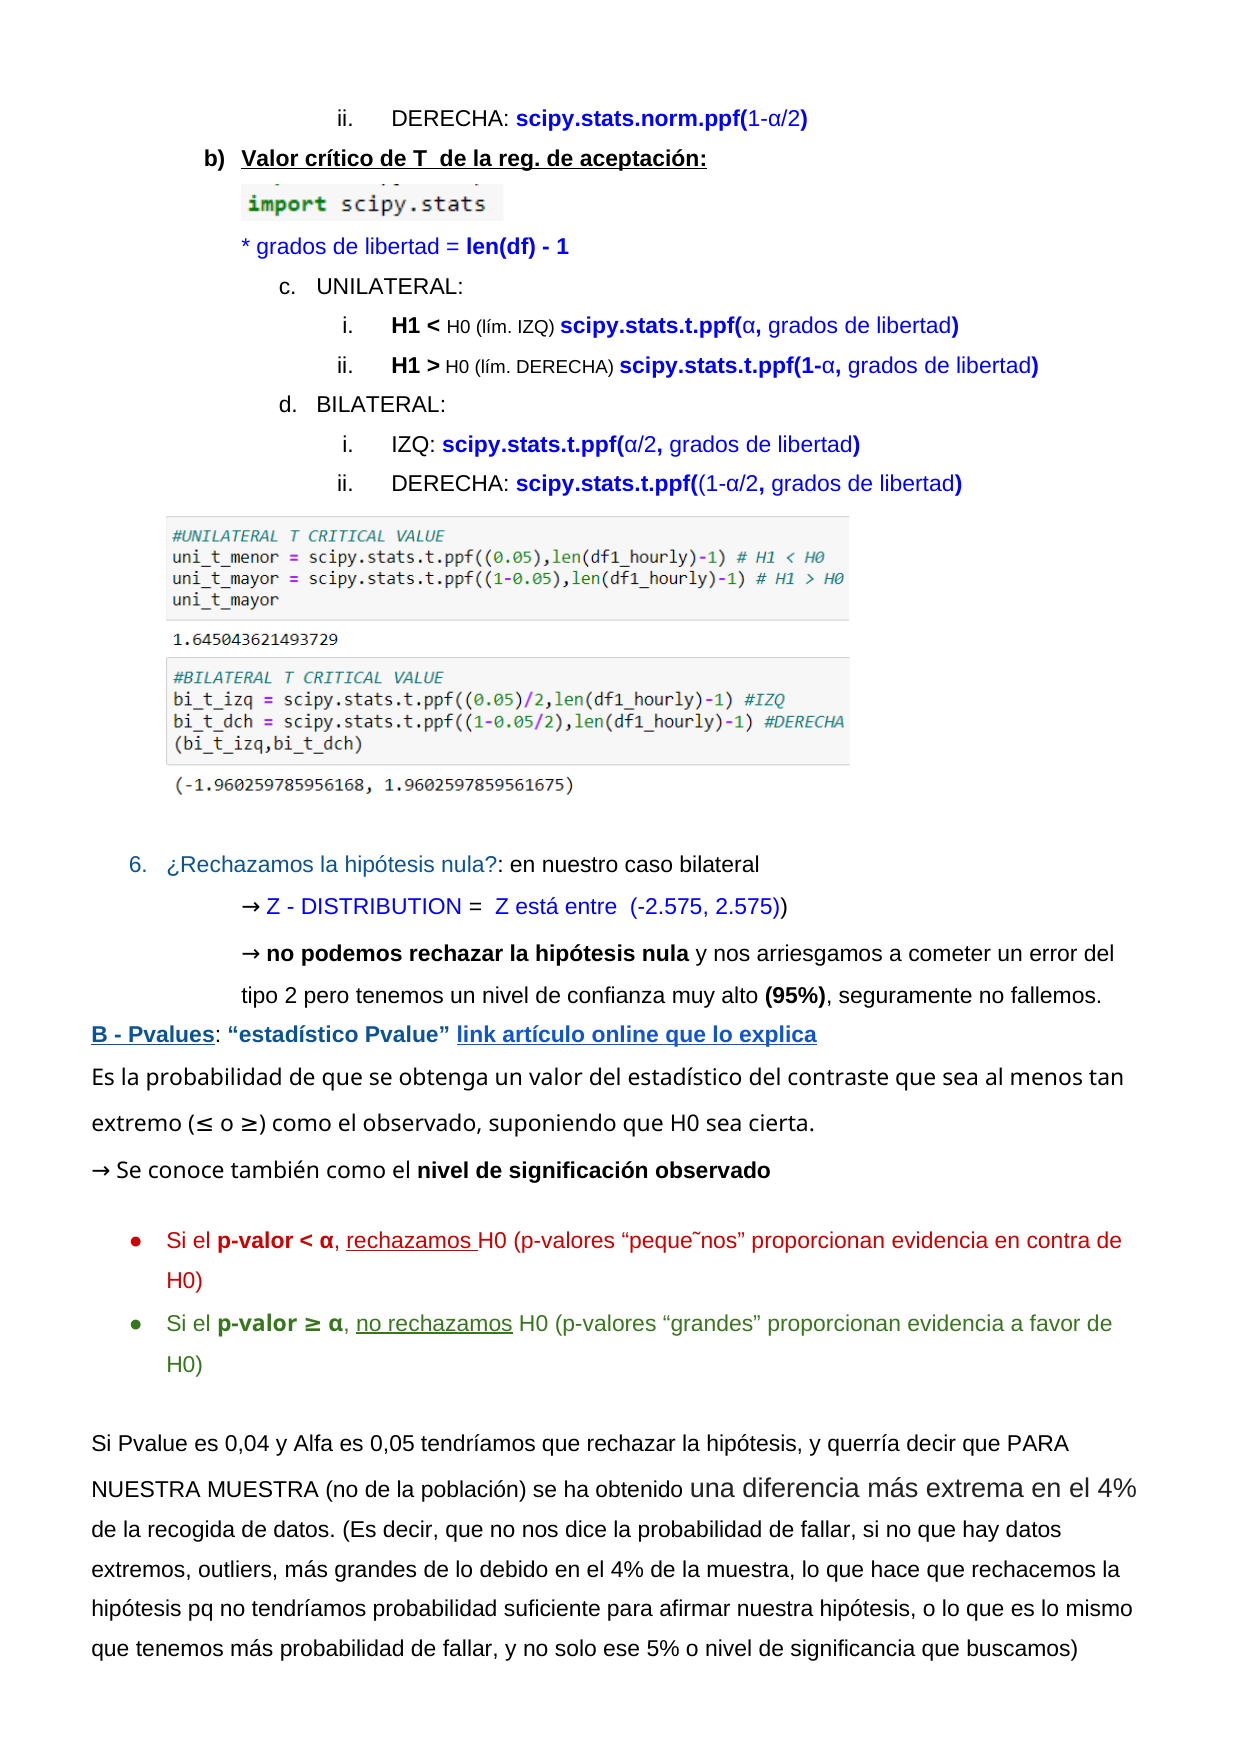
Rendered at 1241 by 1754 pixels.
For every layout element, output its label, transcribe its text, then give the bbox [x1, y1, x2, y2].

list IZQ: scipy.stats.t.ppf(α/2, grados de libertad) [353, 431, 1149, 457]
list DERECHA: scipy.stats.norm.ppf(1-α/2) [353, 105, 1149, 132]
picture [166, 657, 850, 799]
text → Z - DISTRIBUTION = Z está entre (-2.575, 2.575)) [241, 890, 1149, 922]
text * grados de libertad = len(df) - 1 [241, 233, 1149, 259]
list H1 > H0 (lím. DERECHA) scipy.stats.t.ppf(1-α, grados de libertad) [353, 352, 1149, 378]
list ¿Rechazamos la hipótesis nula?: en nuestro caso bilateral [128, 851, 1149, 877]
text → no podemos rechazar la hipótesis nula y nos arriesgamos a cometer un error del tipo 2 pero tenemos un nivel de confianza muy alto (95%), seguramente no fallemos. [241, 937, 1149, 1008]
picture [166, 509, 850, 645]
list DERECHA: scipy.stats.t.ppf((1-α/2, grados de libertad) [353, 470, 1149, 496]
list Si el p-valor ≥ α, no rechazamos H0 (p-valores “grandes” proporcionan evidencia a favor de H0) [128, 1306, 1149, 1377]
text Es la probabilidad de que se obtenga un valor del estadístico del contraste que sea al menos tan extremo (≤ o ≥) como el observado, suponiendo que H0 sea cierta. [91, 1061, 1149, 1139]
list BILATERAL: [278, 391, 1149, 417]
text → Se conoce también como el nivel de significación observado [91, 1154, 1149, 1186]
text Si Pvalue es 0,04 y Alfa es 0,05 tendríamos que rechazar la hipótesis, y querría decir que PARA NUESTRA MUESTRA (no de la población) se ha obtenido una diferencia más extrema en el 4% de la recogida de datos. (Es decir, que no nos dice la probabilidad de fallar, si no que hay datos extremos, outliers, más grandes de lo debido en el 4% de la muestra, lo que hace que rechacemos la hipótesis pq no tendríamos probabilidad suficiente para afirmar nuestra hipótesis, o lo que es lo mismo que tenemos más probabilidad de fallar, y no solo ese 5% o nivel de significancia que buscamos) [91, 1430, 1149, 1661]
list UNILATERAL: [278, 273, 1149, 299]
list H1 < H0 (lím. IZQ) scipy.stats.t.ppf(α, grados de libertad) [353, 312, 1149, 338]
picture [241, 184, 504, 221]
list Valor crítico de T de la reg. de aceptación: [203, 145, 1149, 171]
text B - Pvalues: “estadístico Pvalue” link artículo online que lo explica [91, 1021, 1149, 1047]
list Si el p-valor < α, rechazamos H0 (p-valores “peque˜nos” proporcionan evidencia en contra de H0) [128, 1227, 1149, 1293]
